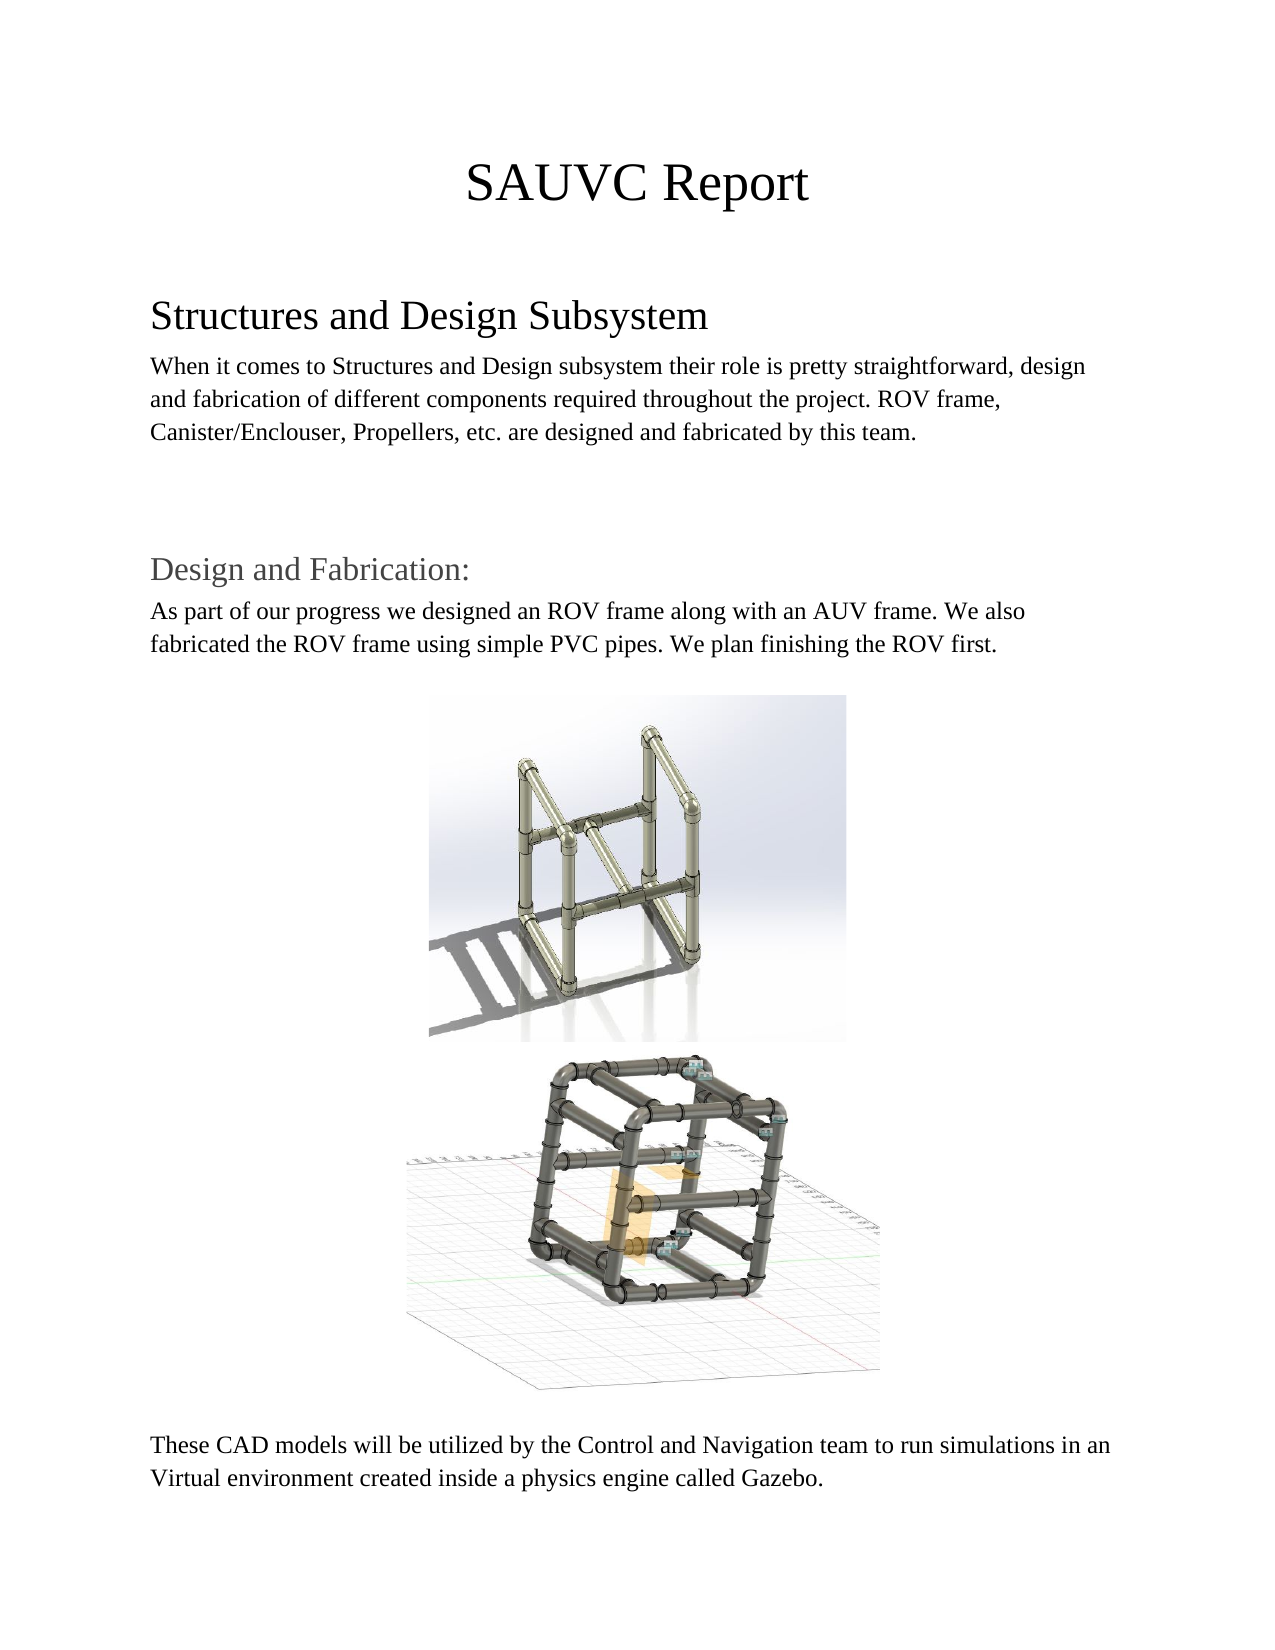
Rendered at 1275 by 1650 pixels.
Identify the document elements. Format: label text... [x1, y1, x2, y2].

text These CAD models will be utilized by the Control and Navigation team to run simulations in an Virtual environment created inside a physics engine called Gazebo. [150, 1430, 1125, 1491]
text As part of our progress we designed an ROV frame along with an AUV frame. We also fabricated the ROV frame using simple PVC pipes. We plan finishing the ROV first. [150, 596, 1125, 658]
text When it comes to Structures and Design subsystem their role is pretty straightforward, design and fabrication of different components required throughout the project. ROV frame, Canister/Enclouser, Propellers, etc. are designed and fabricated by this team. [150, 351, 1125, 446]
title SAUVC Report [150, 150, 1125, 212]
subtitle Structures and Design Subsystem [150, 290, 1125, 338]
picture [406, 695, 880, 1397]
subtitle Design and Fabrication: [150, 549, 1125, 588]
